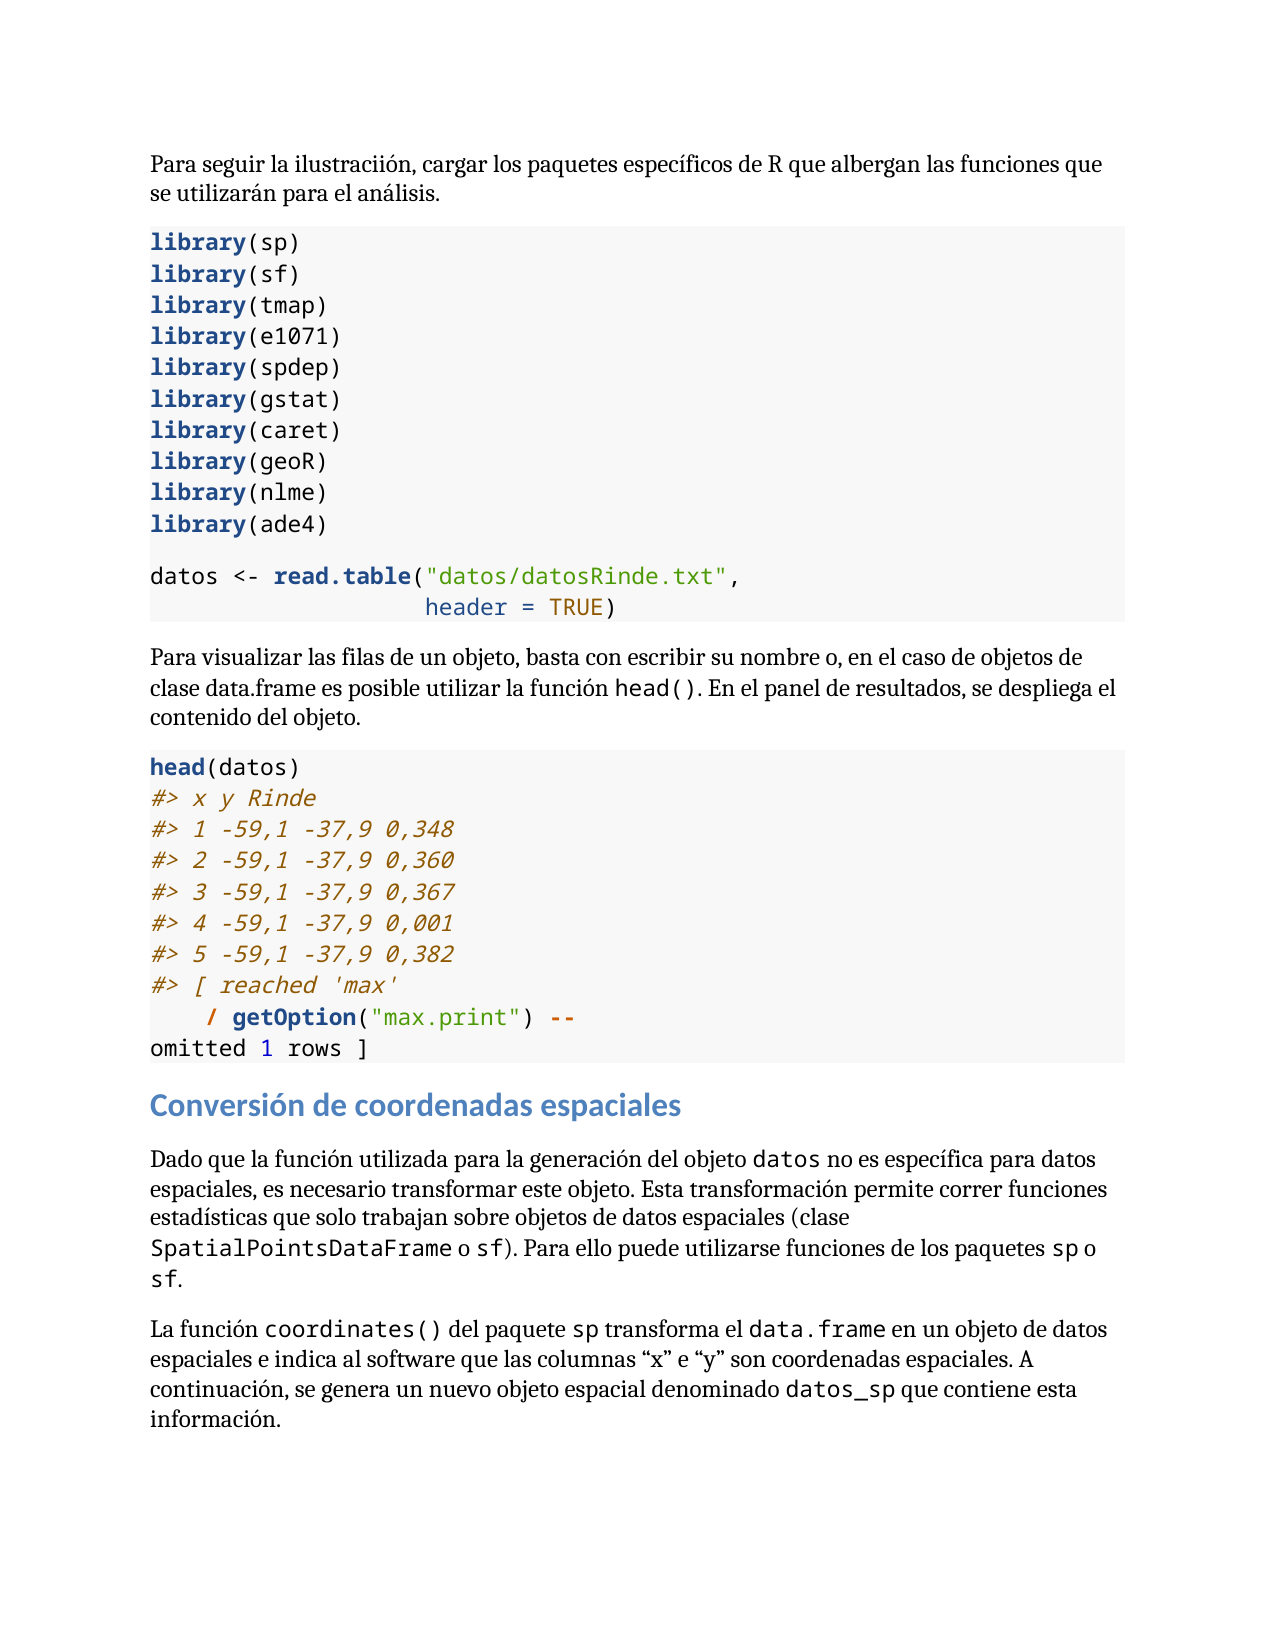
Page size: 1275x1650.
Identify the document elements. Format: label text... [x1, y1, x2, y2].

text La función coordinates() del paquete sp transforma el data.frame en un objeto de datos espaciales e indica al software que las columnas “x” e “y” son coordenadas espaciales. A continuación, se genera un nuevo objeto espacial denominado datos_sp que contiene esta información. [150, 1313, 1125, 1433]
subtitle Conversión de coordenadas espaciales [150, 1084, 1125, 1124]
text Para seguir la ilustraciión, cargar los paquetes específicos de R que albergan las funciones que se utilizarán para el análisis. [150, 150, 1125, 207]
text datos <- read.table("datos/datosRinde.txt", header = TRUE) [150, 559, 1125, 622]
text Para visualizar las filas de un objeto, basta con escribir su nombre o, en el caso de objetos de clase data.frame es posible utilizar la función head(). En el panel de resultados, se despliega el contenido del objeto. [150, 643, 1125, 732]
text library(sp) library(sf) library(tmap) library(e1071) library(spdep) library(gstat) library(caret) library(geoR) library(nlme) library(ade4) [150, 226, 1125, 539]
text head(datos) #> x y Rinde #> 1 -59,1 -37,9 0,348 #> 2 -59,1 -37,9 0,360 #> 3 -59,1 -37,9 0,367 #> 4 -59,1 -37,9 0,001 #> 5 -59,1 -37,9 0,382 #> [ reached 'max' / getOption("max.print") -- omitted 1 rows ] [301, 750, 1125, 1063]
text Dado que la función utilizada para la generación del objeto datos no es específica para datos espaciales, es necesario transformar este objeto. Esta transformación permite correr funciones estadísticas que solo trabajan sobre objetos de datos espaciales (clase SpatialPointsDataFrame o sf). Para ello puede utilizarse funciones de los paquetes sp o sf. [150, 1143, 1125, 1294]
